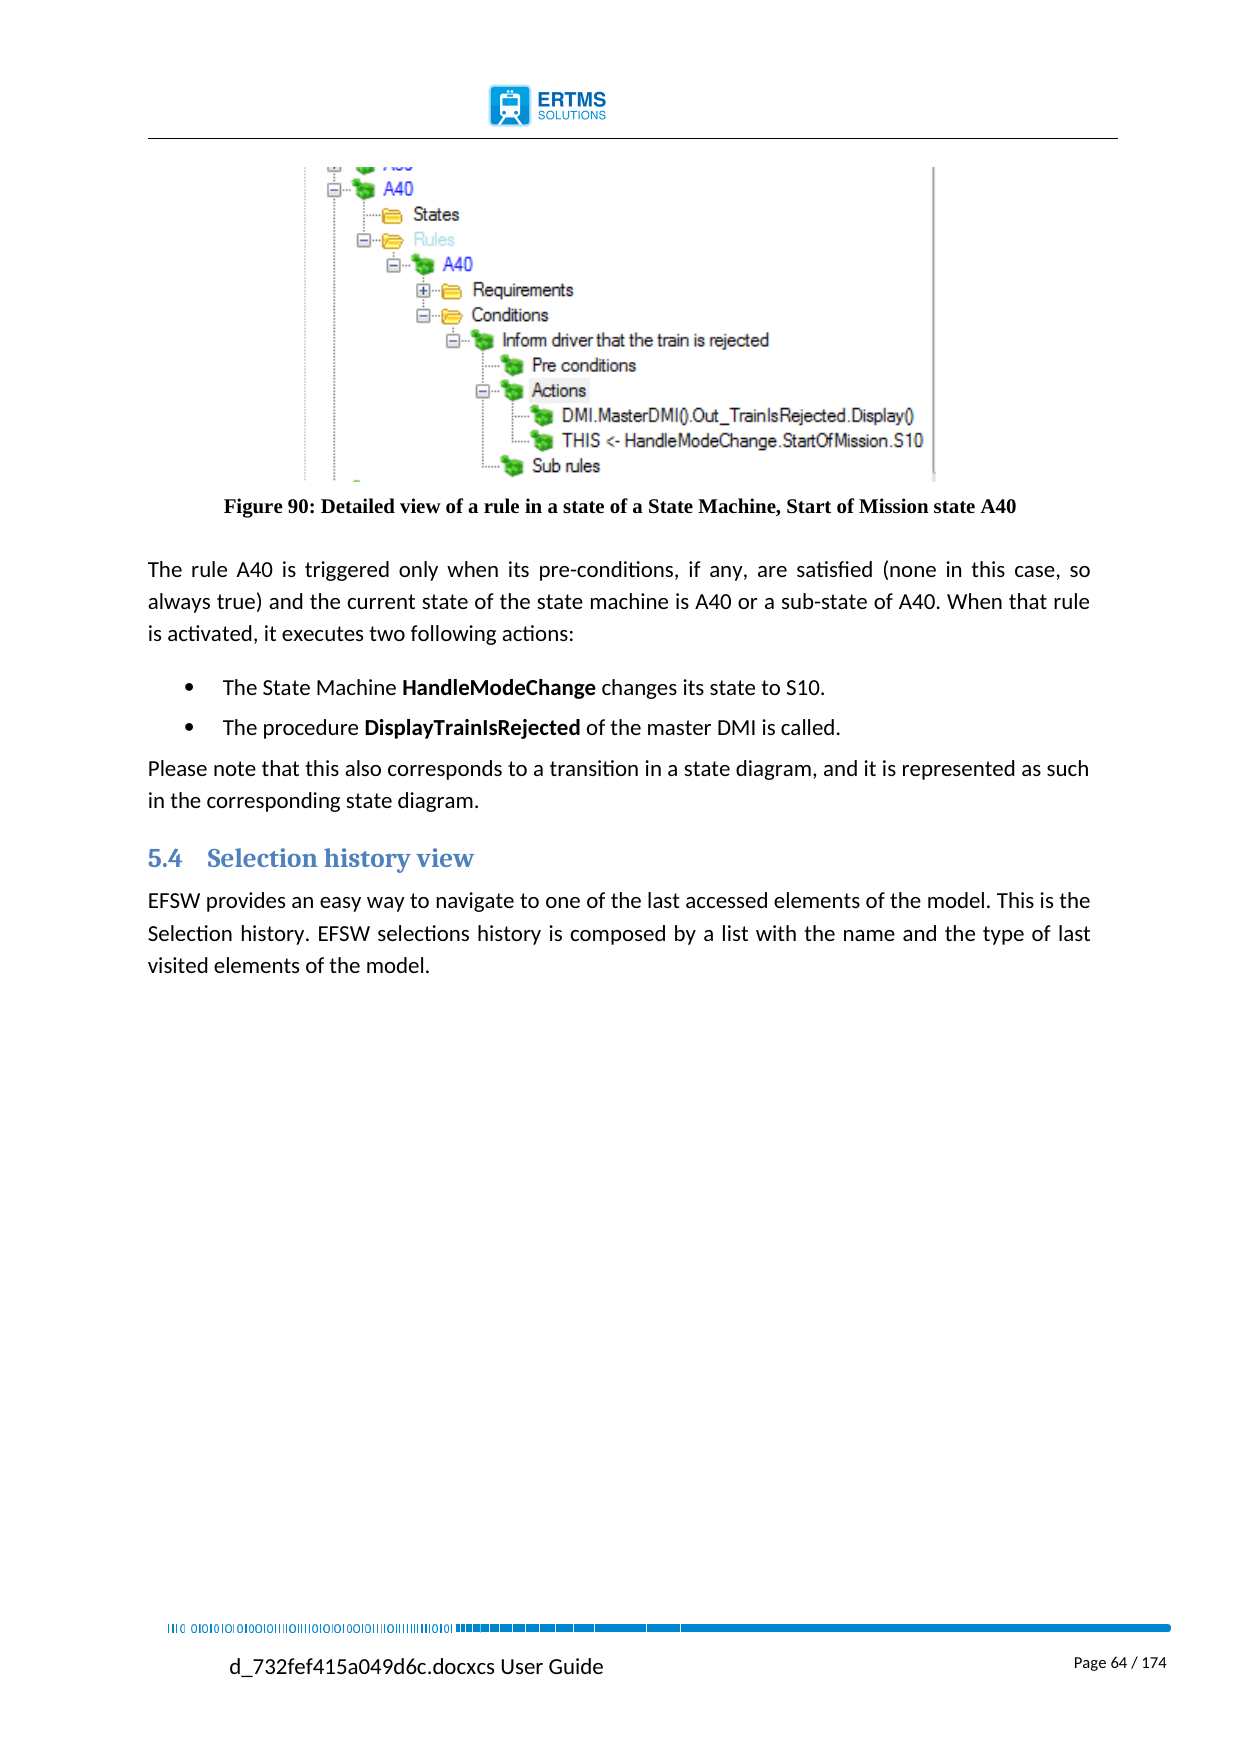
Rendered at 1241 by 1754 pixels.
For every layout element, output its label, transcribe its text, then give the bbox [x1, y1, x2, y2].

text The rule A40 is triggered only when its pre-conditions, if any, are satisfied (none in this case, so always true) and the current state of the state machine is A40 or a sub-state of A40. When that rule is activated, it executes two following actions: [148, 555, 1093, 648]
picture [477, 73, 617, 138]
subtitle Selection history view [148, 843, 1093, 874]
text EFSW provides an easy way to navigate to one of the last accessed elements of the model. This is the Selection history. EFSW selections history is composed by a list with the name and the type of last visited elements of the model. [148, 887, 1093, 979]
text Figure 90: Detailed view of a rule in a state of a State Machine, Start of Mission state A40 [148, 494, 1093, 518]
list The State Machine HandleModeChange changes its state to S10. [185, 673, 1093, 701]
picture [304, 167, 936, 482]
picture [167, 1624, 1171, 1633]
list The procedure DisplayTrainIsRejected of the master DMI is called. [185, 713, 1093, 741]
text Please note that this also corresponds to a transition in a state diagram, and it is represented as such in the corresponding state diagram. [148, 754, 1093, 814]
